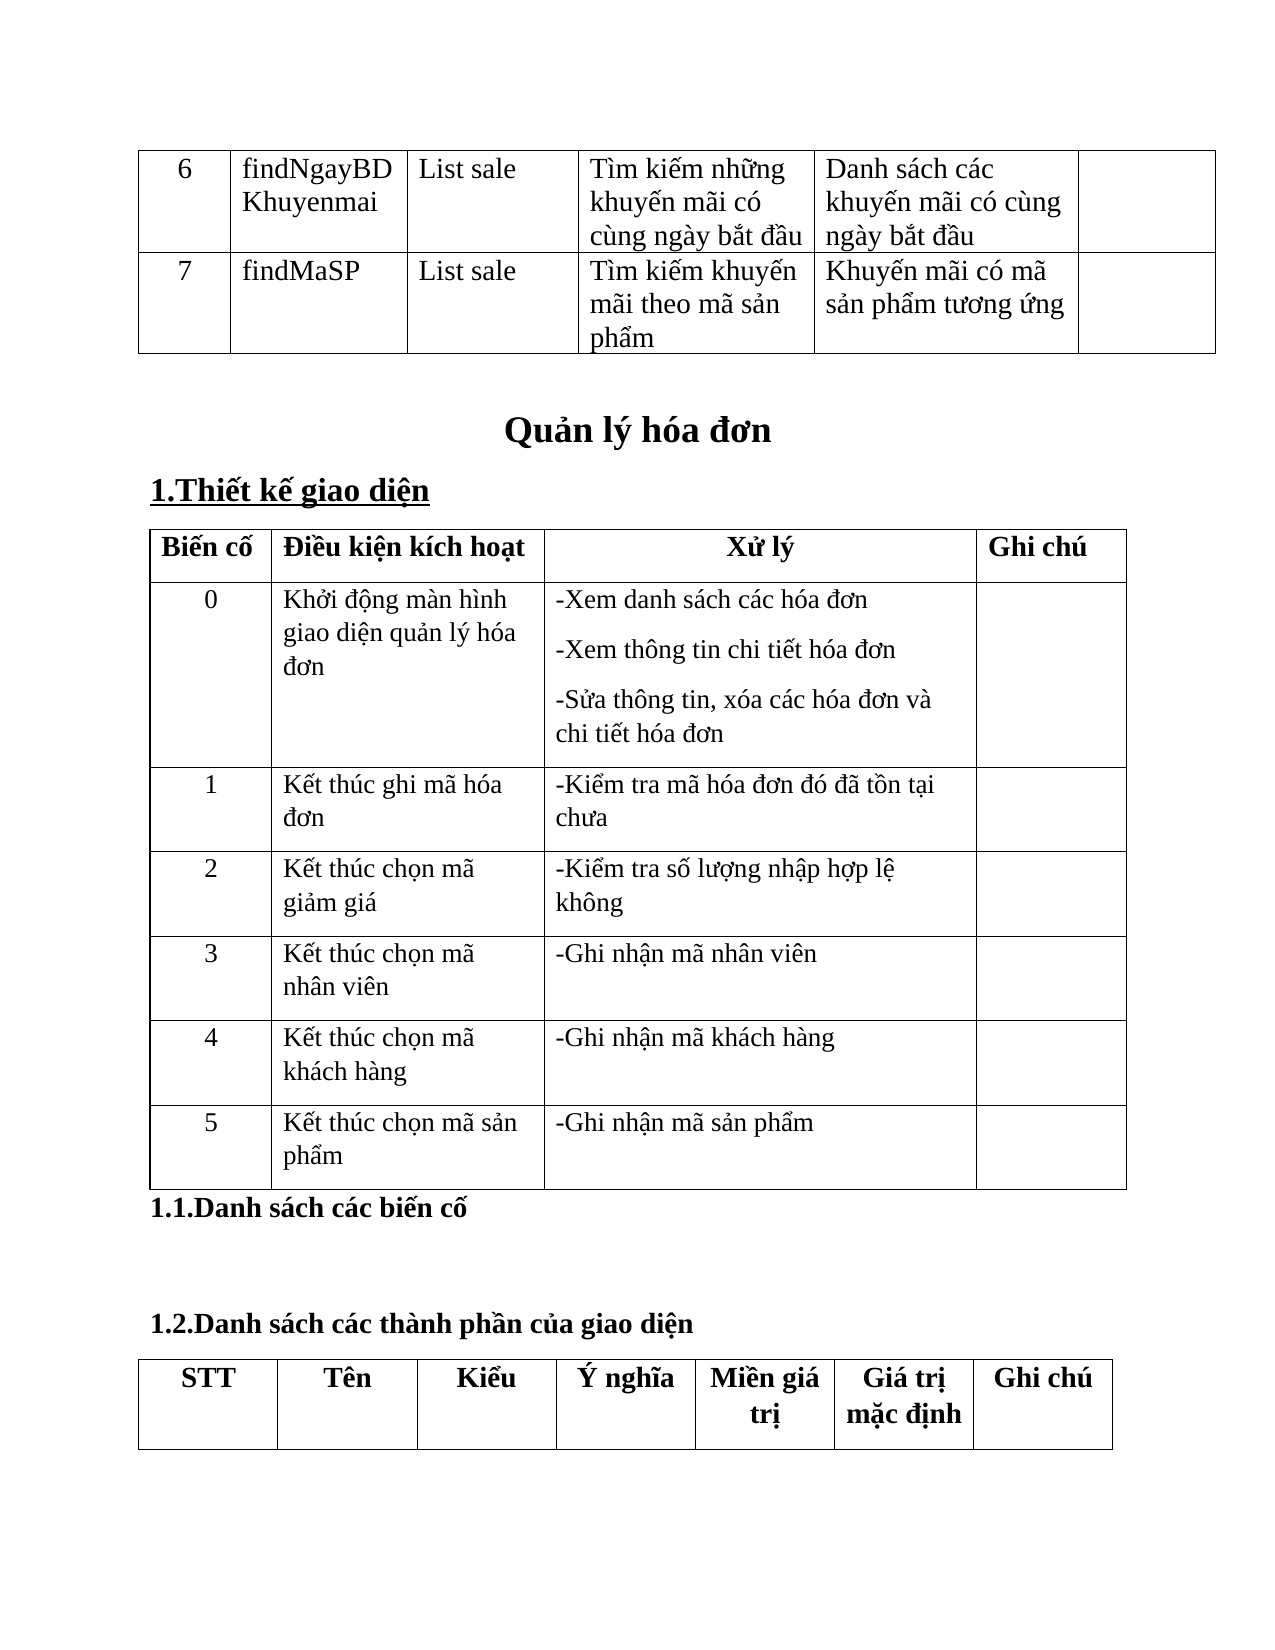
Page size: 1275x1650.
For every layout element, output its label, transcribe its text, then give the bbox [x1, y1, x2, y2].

table_header Giá trị mặc định [835, 1360, 973, 1448]
table_header Tên [278, 1360, 417, 1448]
table_cell Tìm kiếm những khuyến mãi có cùng ngày bắt đầu [579, 151, 814, 252]
table_cell -Ghi nhận mã sản phẩm [545, 1106, 976, 1189]
table_header Ý nghĩa [557, 1360, 695, 1448]
table_cell 4 [151, 1021, 271, 1104]
table_cell Khuyến mãi có mã sản phẩm tương ứng [815, 253, 1078, 353]
table_cell 0 [151, 583, 271, 767]
table_cell List sale [408, 151, 578, 252]
table_cell 2 [151, 852, 271, 936]
table_cell Kết thúc ghi mã hóa đơn [272, 768, 544, 851]
table_cell Kết thúc chọn mã giảm giá [272, 852, 544, 936]
text Quản lý hóa đơn [150, 407, 1125, 450]
table_cell Danh sách các khuyến mãi có cùng ngày bắt đầu [815, 151, 1078, 252]
table_cell 7 [139, 253, 230, 353]
table_header Kiểu [418, 1360, 556, 1448]
table_cell -Kiểm tra số lượng nhập hợp lệ không [545, 852, 976, 936]
table_cell Kết thúc chọn mã sản phẩm [272, 1106, 544, 1189]
table_cell Tìm kiếm khuyến mãi theo mã sản phẩm [579, 253, 814, 353]
table_cell findMaSP [231, 253, 407, 353]
table_cell [1079, 151, 1215, 252]
table_cell 6 [139, 151, 230, 252]
table_cell 3 [151, 937, 271, 1020]
table_cell [977, 1021, 1126, 1104]
table_cell 5 [151, 1106, 271, 1189]
table_header Xử lý [545, 530, 976, 582]
table_cell List sale [408, 253, 578, 353]
table_cell [977, 1106, 1126, 1189]
table_cell findNgayBDKhuyenmai [231, 151, 407, 252]
table_cell -Ghi nhận mã nhân viên [545, 937, 976, 1020]
table_cell [977, 768, 1126, 851]
table_cell -Kiểm tra mã hóa đơn đó đã tồn tại chưa [545, 768, 976, 851]
table_cell Kết thúc chọn mã khách hàng [272, 1021, 544, 1104]
table_header Miền giá trị [696, 1360, 834, 1448]
table_header STT [139, 1360, 277, 1448]
table_header Ghi chú [974, 1360, 1112, 1448]
text 1.Thiết kế giao diện [150, 470, 1125, 509]
table_cell [977, 583, 1126, 767]
table_cell [1079, 253, 1215, 353]
table_cell -Ghi nhận mã khách hàng [545, 1021, 976, 1104]
table_cell [977, 937, 1126, 1020]
table_cell -Xem danh sách các hóa đơn -Xem thông tin chi tiết hóa đơn -Sửa thông tin, xóa các hóa đơn và chi tiết hóa đơn [545, 583, 976, 767]
text 1.1.Danh sách các biến cố [150, 1190, 1125, 1224]
table_header Ghi chú [977, 530, 1126, 582]
table_header Biến cố [151, 530, 271, 582]
table_cell Khởi động màn hình giao diện quản lý hóa đơn [272, 583, 544, 767]
table_cell Kết thúc chọn mã nhân viên [272, 937, 544, 1020]
table_header Điều kiện kích hoạt [272, 530, 544, 582]
table_cell [977, 852, 1126, 936]
text 1.2.Danh sách các thành phần của giao diện [150, 1306, 1125, 1340]
table_cell 1 [151, 768, 271, 851]
